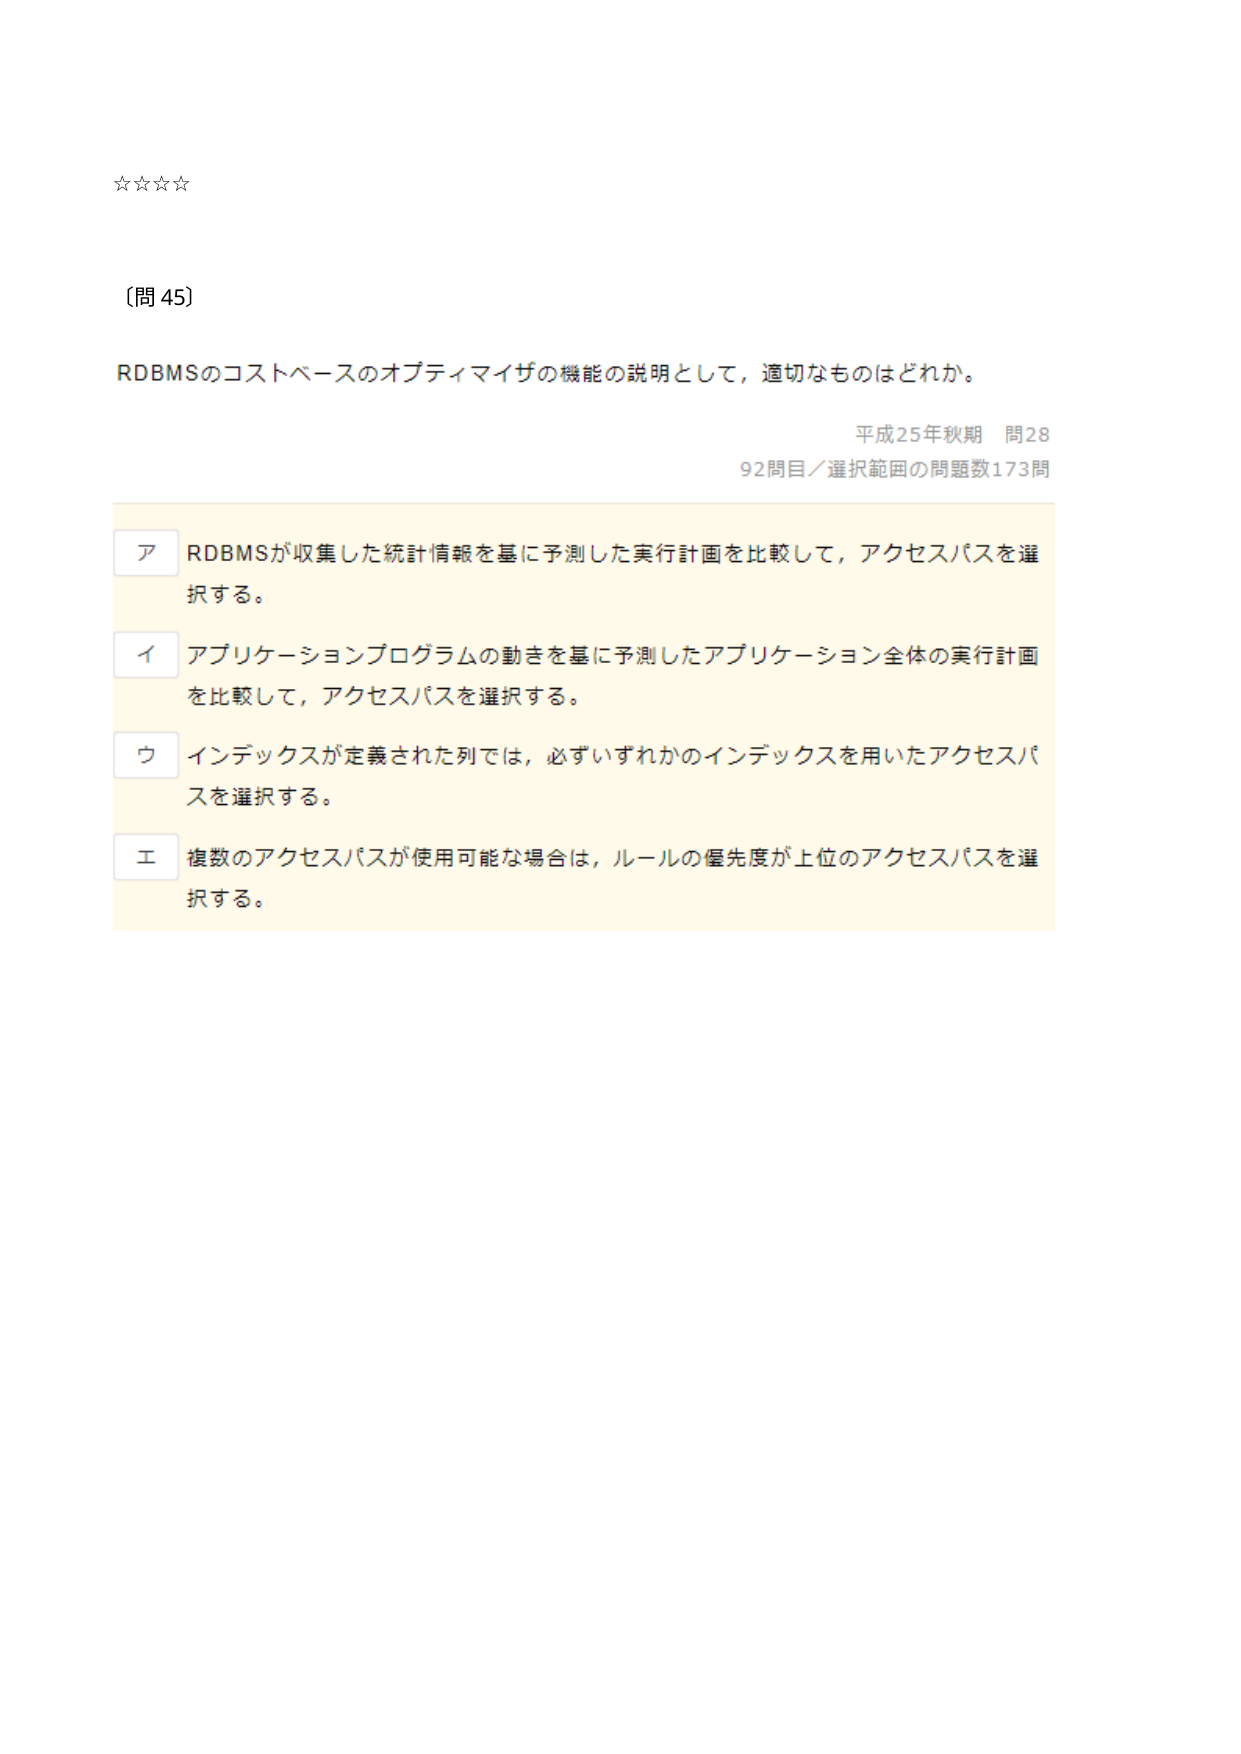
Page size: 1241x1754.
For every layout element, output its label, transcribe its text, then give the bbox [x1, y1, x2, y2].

text 〔問45〕 [112, 277, 1128, 314]
text ☆☆☆☆ [112, 164, 1128, 202]
picture [112, 352, 1055, 931]
